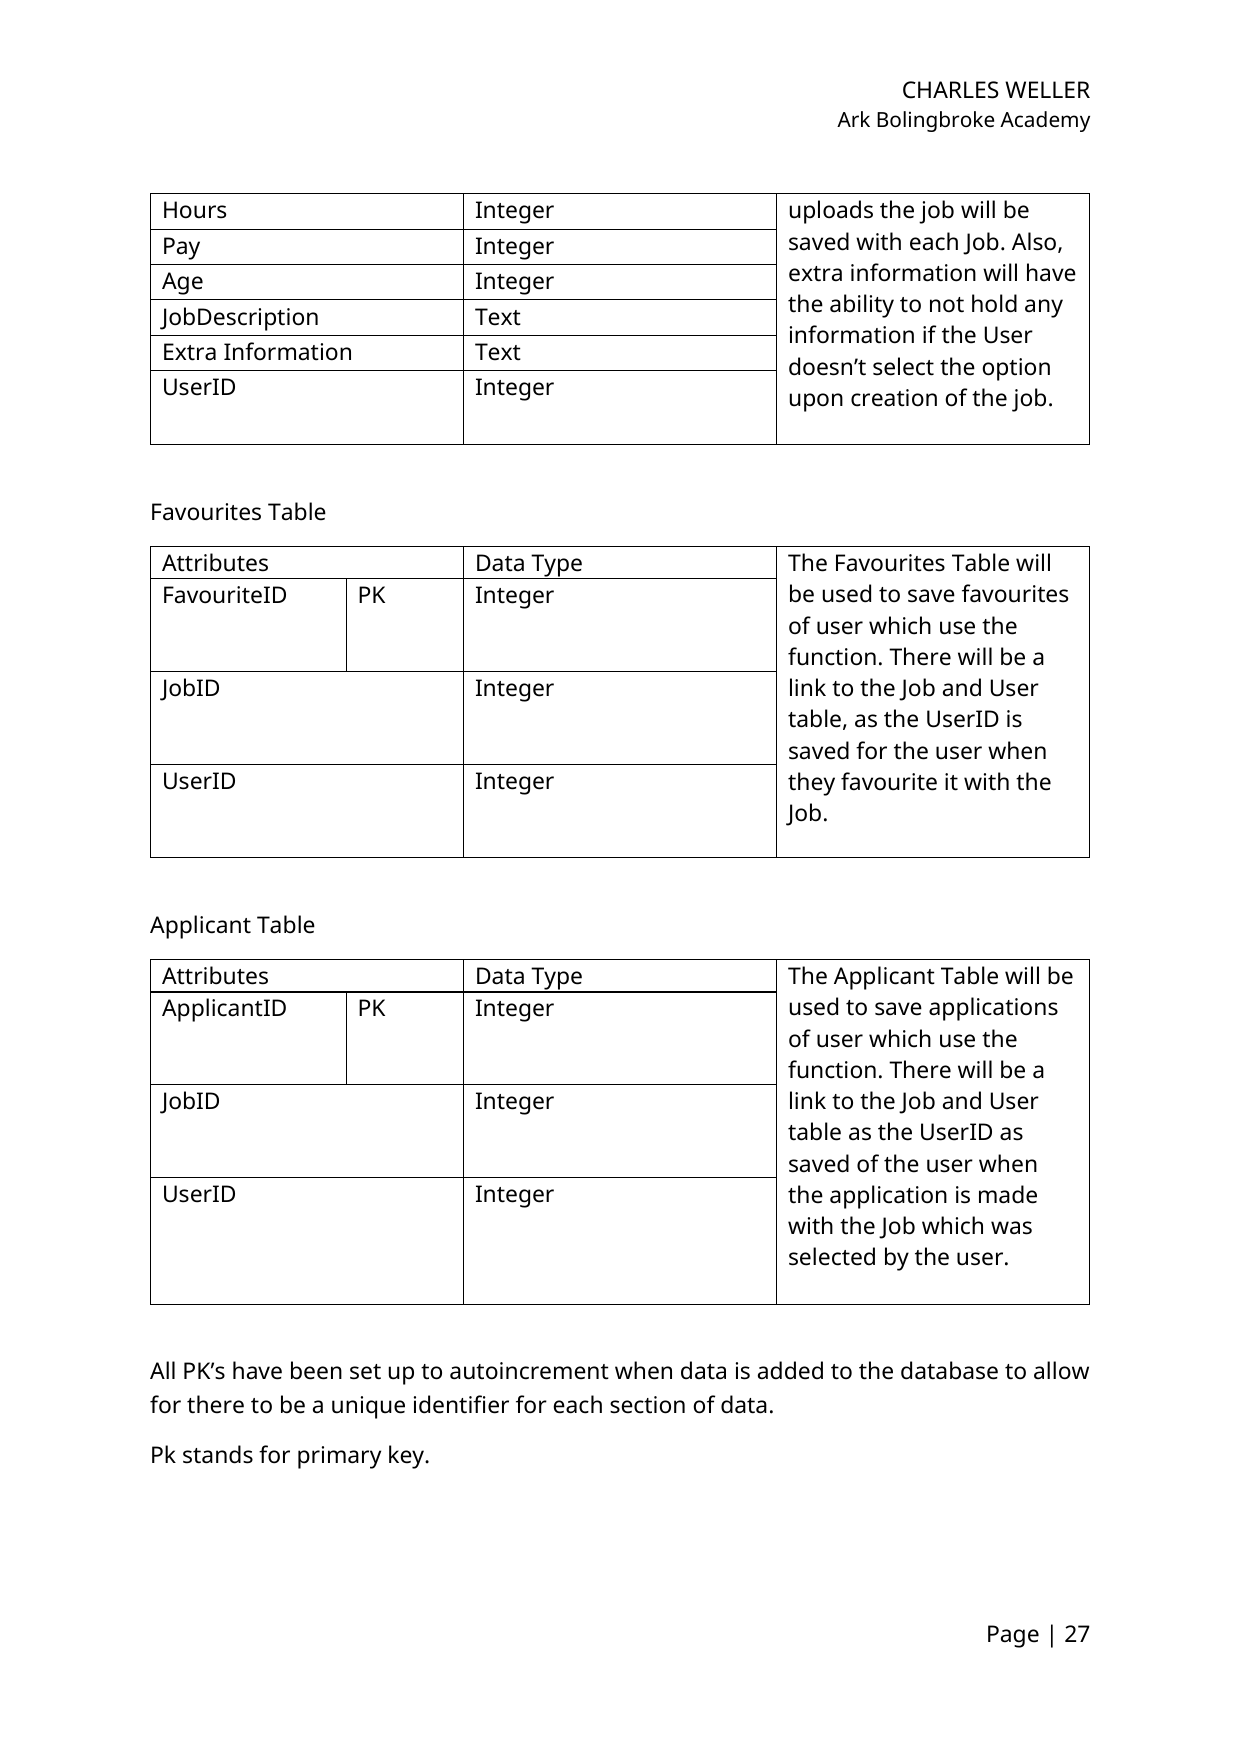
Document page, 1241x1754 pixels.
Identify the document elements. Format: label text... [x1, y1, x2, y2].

table_cell Integer [464, 765, 776, 857]
table_cell UserID [151, 765, 463, 857]
table_cell UserID [151, 371, 463, 444]
table_cell Text [464, 300, 776, 335]
table_cell Age [151, 265, 463, 299]
table_cell Integer [464, 194, 776, 228]
table_header Attributes [151, 547, 463, 578]
table_cell PK [347, 993, 463, 1084]
table_cell Text [464, 336, 776, 370]
table_cell Hours [151, 194, 463, 228]
table_cell JobID [151, 672, 463, 764]
text All PK’s have been set up to autoincrement when data is added to the database to allow for there to be a unique identifier for each section of data. [150, 1355, 1090, 1420]
table_cell Integer [464, 230, 776, 264]
table_cell Pay [151, 230, 463, 264]
table_cell Integer [464, 672, 776, 764]
table_cell Integer [464, 265, 776, 299]
table_cell FavouriteID [151, 579, 346, 671]
text Applicant Table [150, 909, 1090, 940]
table_cell Integer [464, 993, 776, 1084]
table_cell JobDescription [151, 300, 463, 335]
table_cell ApplicantID [151, 993, 346, 1084]
table_cell Integer [464, 1178, 776, 1304]
table_header Attributes [151, 960, 463, 991]
table_cell JobID [151, 1085, 463, 1177]
table_cell Extra Information [151, 336, 463, 370]
table_cell PK [347, 579, 463, 671]
table_cell UserID [151, 1178, 463, 1304]
table_header Data Type [464, 547, 776, 578]
text Pk stands for primary key. [150, 1439, 1090, 1471]
table_cell Integer [464, 371, 776, 444]
table_header The Applicant Table will be used to save applications of user which use the function. There will be a link to the Job and User table as the UserID as saved of the user when the application is made with the Job which was selected by the user. [777, 960, 1089, 1304]
table_header Data Type [464, 960, 776, 991]
text Favourites Table [150, 496, 1090, 527]
table_header The Favourites Table will be used to save favourites of user which use the function. There will be a link to the Job and User table, as the UserID is saved for the user when they favourite it with the Job. [777, 547, 1089, 857]
table_cell Integer [464, 579, 776, 671]
table_cell Integer [464, 1085, 776, 1177]
